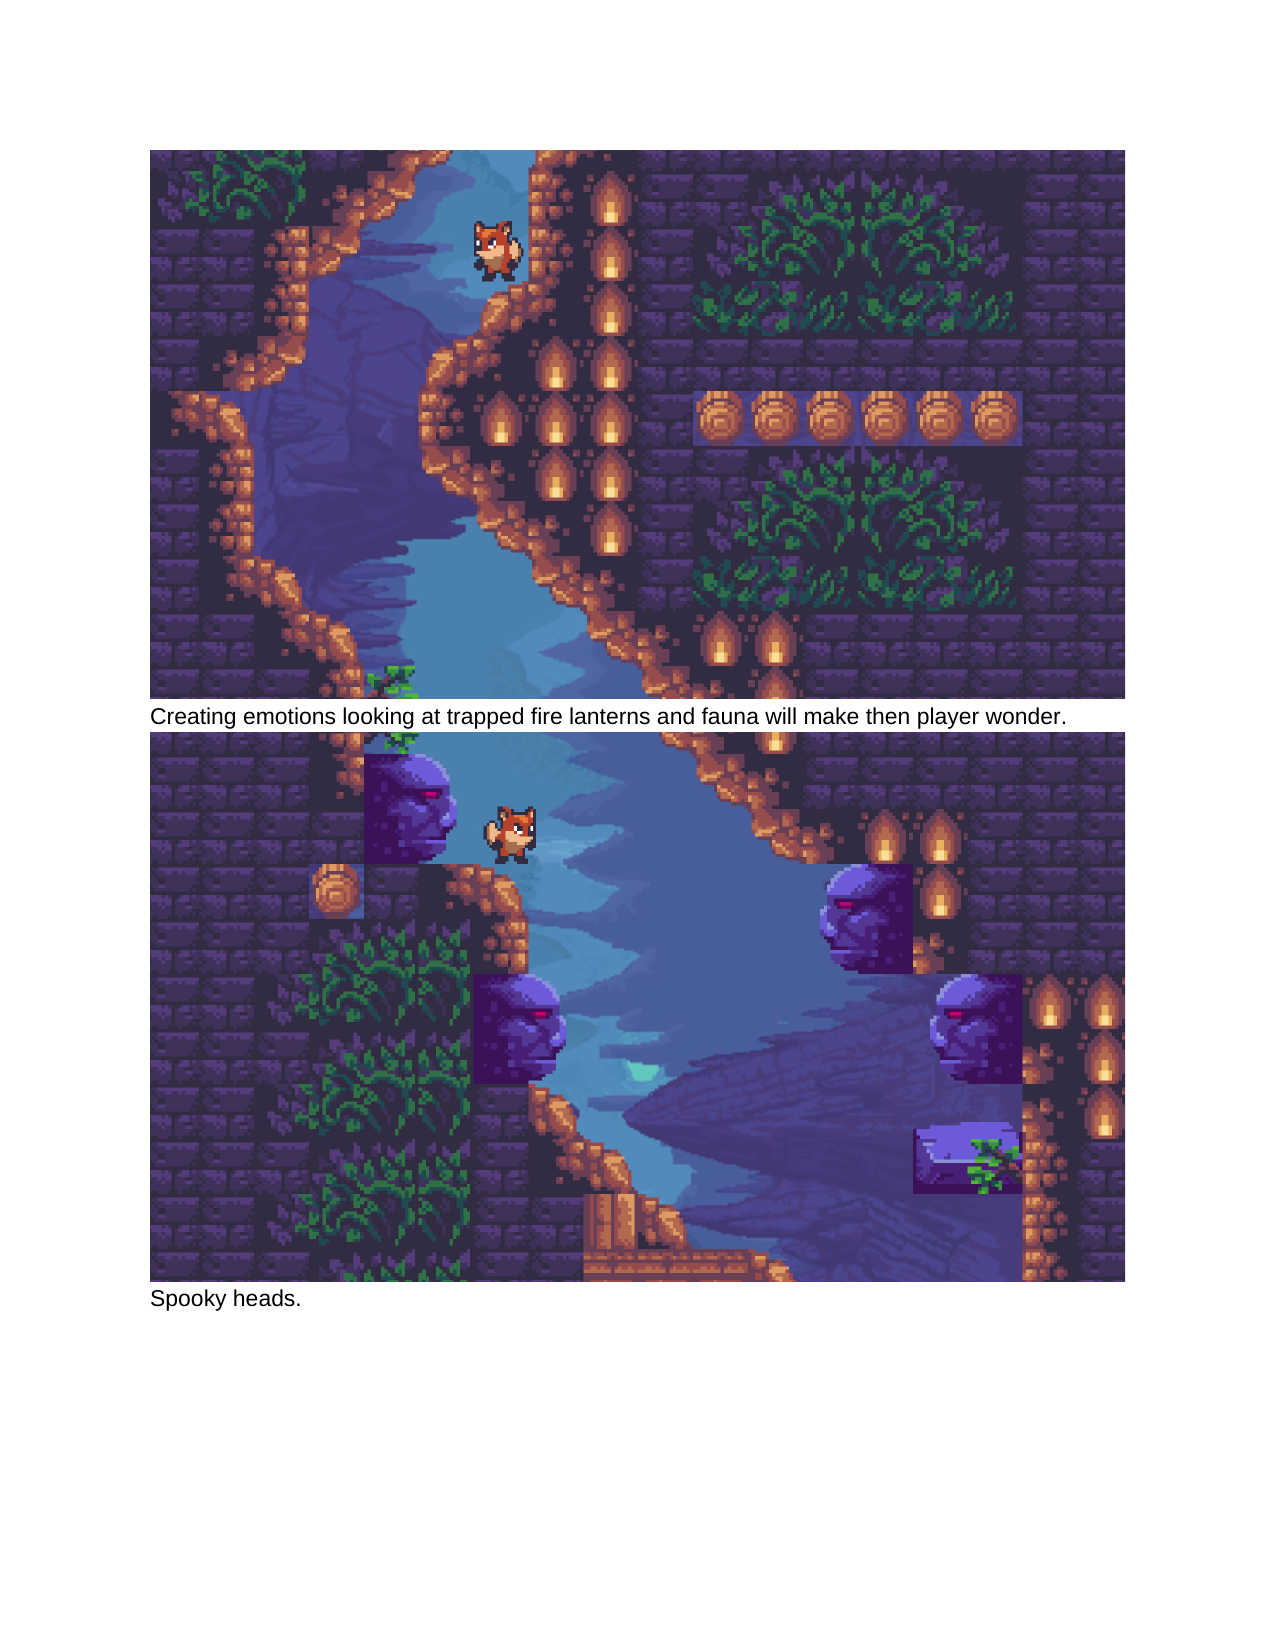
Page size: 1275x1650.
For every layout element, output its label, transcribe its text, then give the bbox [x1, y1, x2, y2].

picture [150, 150, 1125, 699]
text Spooky heads. [150, 1285, 1125, 1312]
text Creating emotions looking at trapped fire lanterns and fauna will make then player wonder. [150, 703, 1125, 729]
picture [150, 732, 1125, 1282]
